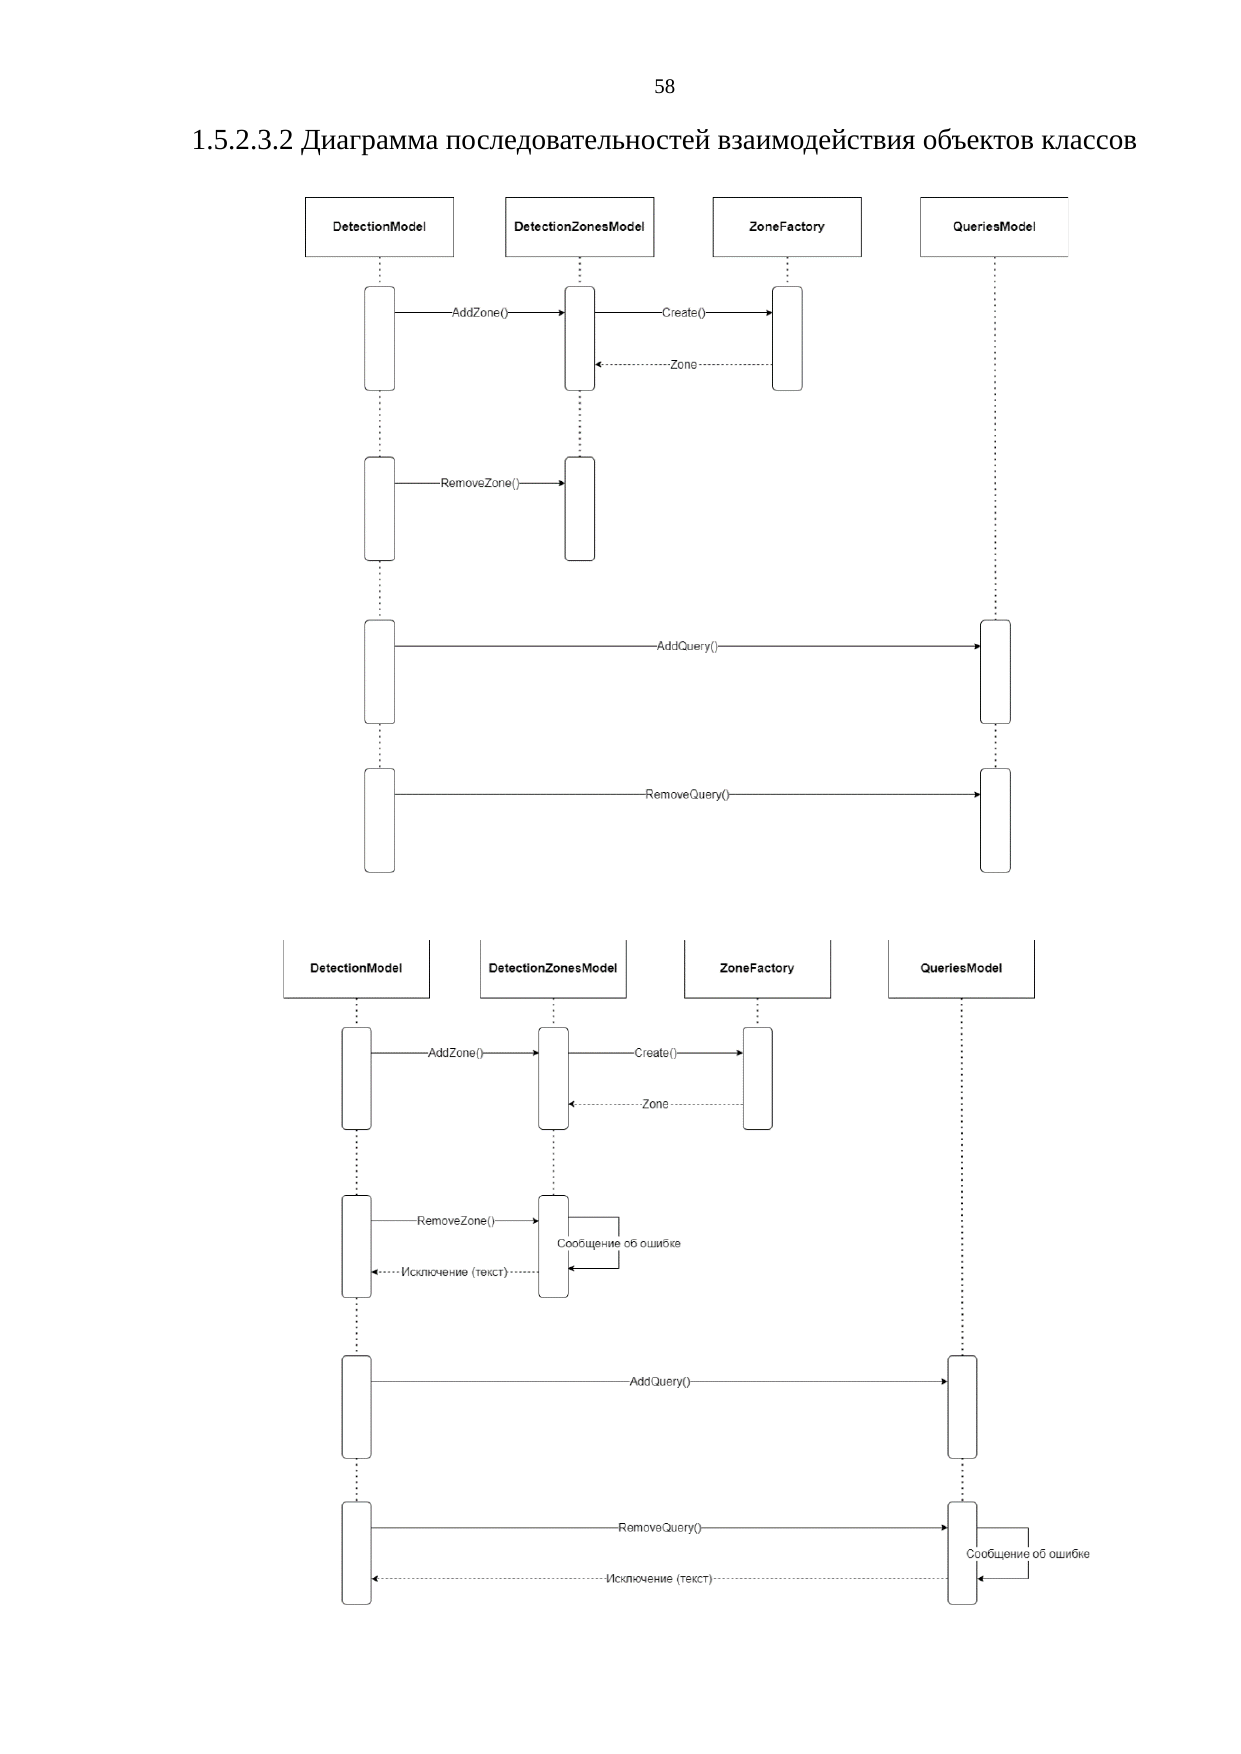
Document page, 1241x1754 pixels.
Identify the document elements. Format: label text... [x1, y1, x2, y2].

picture [305, 197, 1069, 873]
text 1.5.2.3.2 Диаграмма последовательностей взаимодействия объектов классов [177, 122, 1152, 155]
picture [283, 940, 1090, 1605]
